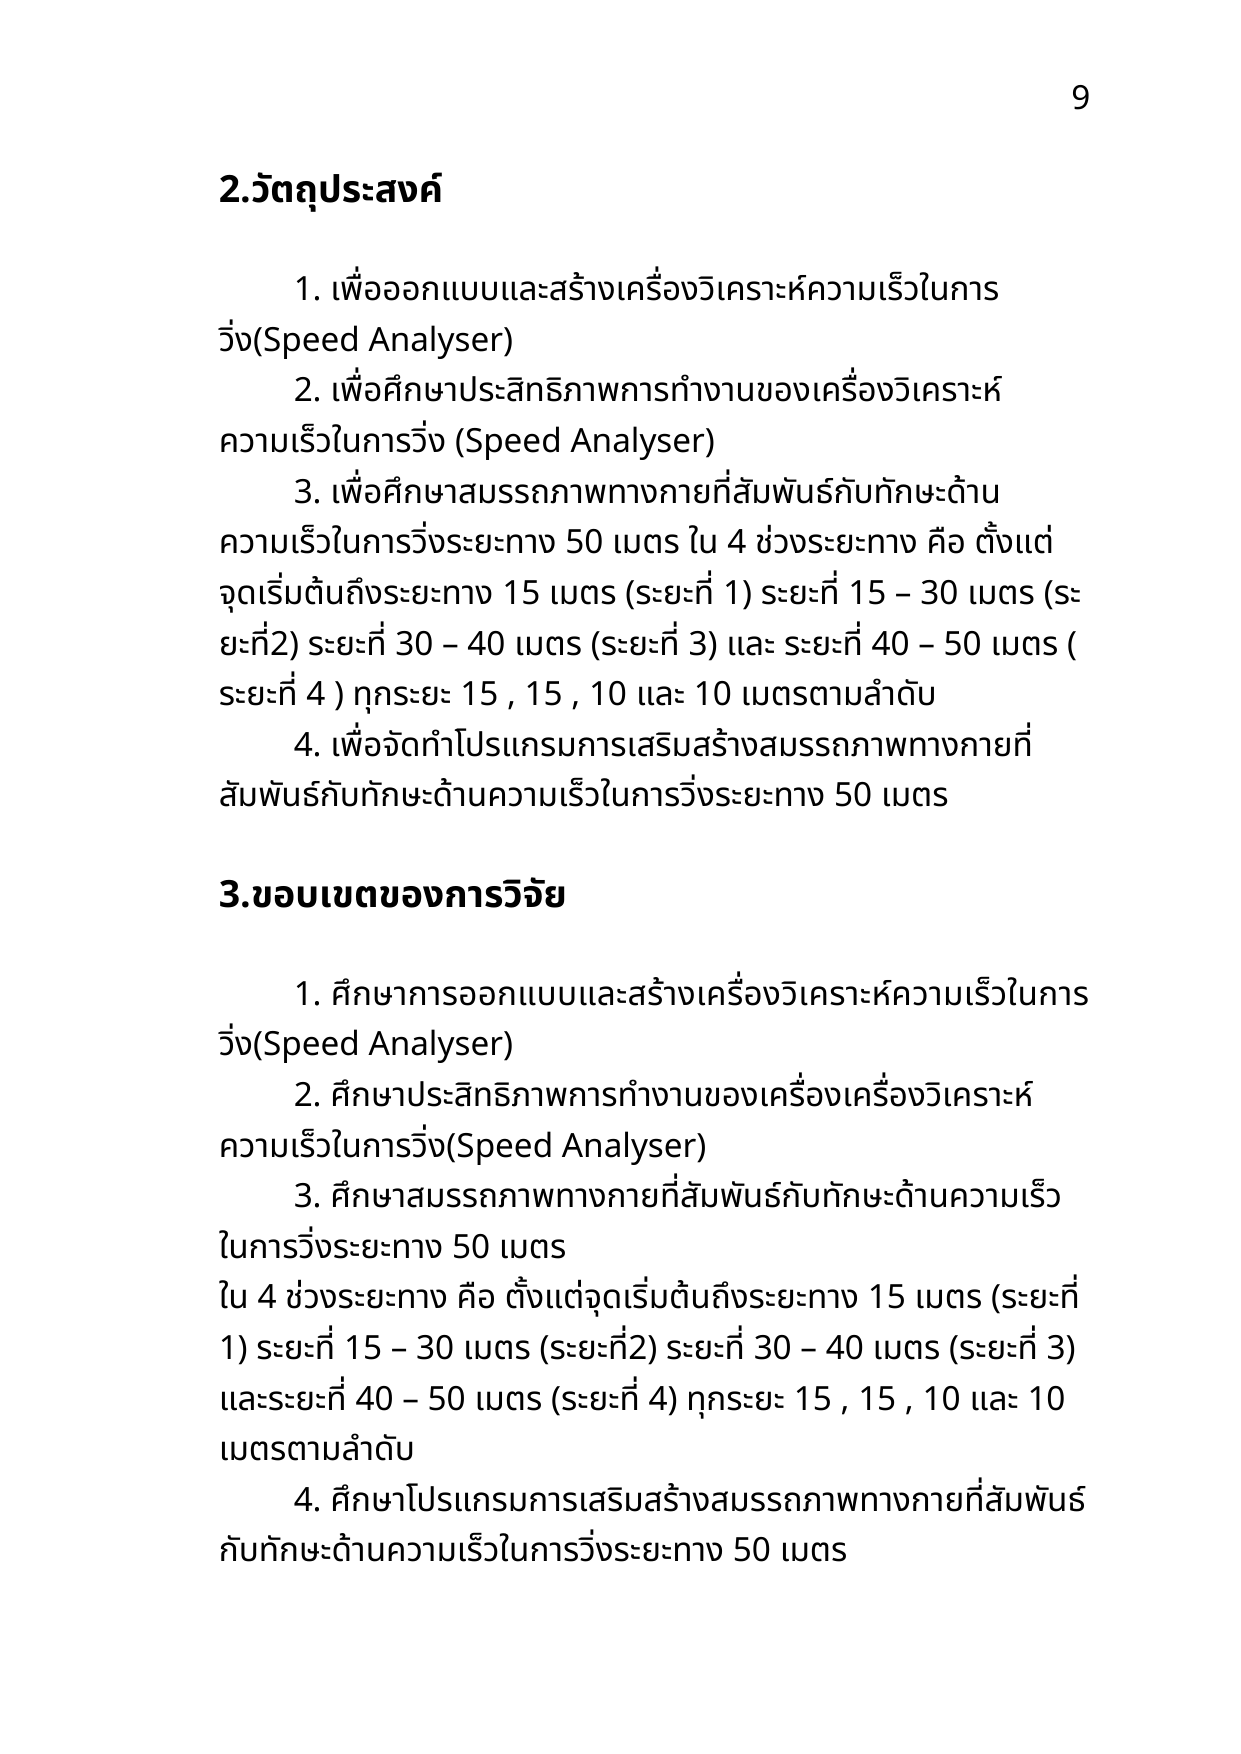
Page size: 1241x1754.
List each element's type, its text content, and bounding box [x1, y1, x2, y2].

text 2. ศึกษาประสิทธิภาพการทำงานของเครื่องเครื่องวิเคราะห์ความเร็วในการวิ่ง(Speed Analyser) [218, 1071, 1090, 1172]
text 3. เพื่อศึกษาสมรรถภาพทางกายที่สัมพันธ์กับทักษะด้านความเร็วในการวิ่งระยะทาง 50 เมตร ใน 4 ช่วงระยะทาง คือ ตั้งแต่จุดเริ่มต้นถึงระยะทาง 15 เมตร (ระยะที่ 1) ระยะที่ 15 – 30 เมตร (ระยะที่2) ระยะที่ 30 – 40 เมตร (ระยะที่ 3) และ ระยะที่ 40 – 50 เมตร (ระยะที่ 4 ) ทุกระยะ 15 , 15 , 10 และ 10 เมตรตามลำดับ [218, 467, 1090, 721]
text 3. ศึกษาสมรรถภาพทางกายที่สัมพันธ์กับทักษะด้านความเร็วในการวิ่งระยะทาง 50 เมตร ใน 4 ช่วงระยะทาง คือ ตั้งแต่จุดเริ่มต้นถึงระยะทาง 15 เมตร (ระยะที่ 1) ระยะที่ 15 – 30 เมตร (ระยะที่2) ระยะที่ 30 – 40 เมตร (ระยะที่ 3) และระยะที่ 40 – 50 เมตร (ระยะที่ 4) ทุกระยะ 15 , 15 , 10 และ 10 เมตรตามลำดับ [218, 1172, 1090, 1476]
text 3.ขอบเขตของการวิจัย [218, 867, 1090, 924]
text 4. เพื่อจัดทำโปรแกรมการเสริมสร้างสมรรถภาพทางกายที่สัมพันธ์กับทักษะด้านความเร็วในการวิ่งระยะทาง 50 เมตร [218, 721, 1090, 822]
text 1. ศึกษาการออกแบบและสร้างเครื่องวิเคราะห์ความเร็วในการวิ่ง(Speed Analyser) [218, 969, 1090, 1071]
text 2. เพื่อศึกษาประสิทธิภาพการทำงานของเครื่องวิเคราะห์ความเร็วในการวิ่ง (Speed Analyser) [218, 366, 1090, 467]
text 1. เพื่อออกแบบและสร้างเครื่องวิเคราะห์ความเร็วในการวิ่ง(Speed Analyser) [218, 265, 1090, 366]
text 4. ศึกษาโปรแกรมการเสริมสร้างสมรรถภาพทางกายที่สัมพันธ์กับทักษะด้านความเร็วในการวิ่งระยะทาง 50 เมตร [218, 1476, 1090, 1577]
text 2.วัตถุประสงค์ [218, 162, 1090, 219]
